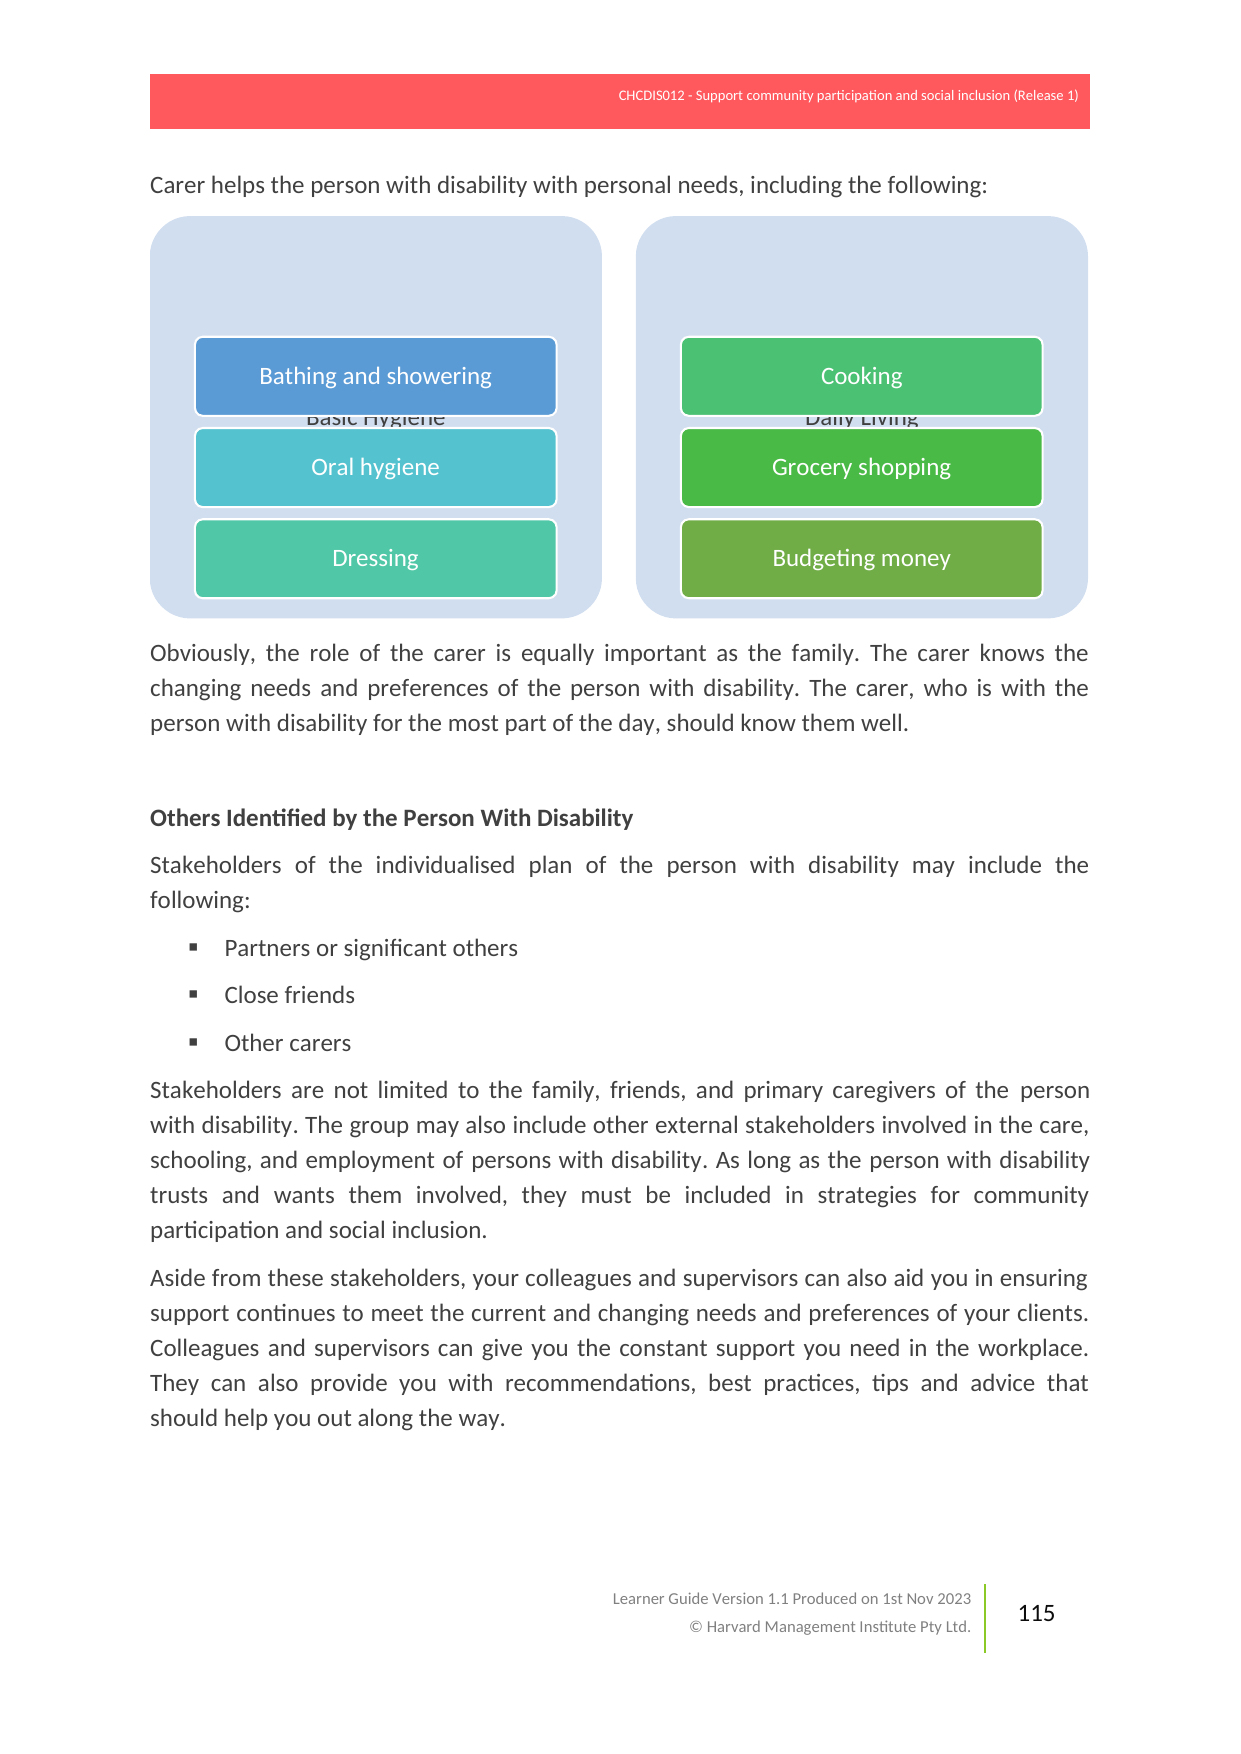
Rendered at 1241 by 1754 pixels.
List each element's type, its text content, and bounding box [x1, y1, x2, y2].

text Others Identified by the Person With Disability [150, 802, 1090, 832]
text Stakeholders of the individualised plan of the person with disability may include the following: [150, 849, 1090, 915]
list Other carers [187, 1027, 1090, 1057]
text Carer helps the person with disability with personal needs, including the following: [150, 169, 1090, 200]
list Partners or significant others [187, 932, 1090, 962]
text Stakeholders are not limited to the family, friends, and primary caregivers of the person with disability. The group may also include other external stakeholders involved in the care, schooling, and employment of persons with disability. As long as the person with disability trusts and wants them involved, they must be included in strategies for community participation and social inclusion. [150, 1074, 1090, 1245]
text Obviously, the role of the carer is equally important as the family. The carer knows the changing needs and preferences of the person with disability. The carer, who is with the person with disability for the most part of the day, should know them well. [150, 637, 1090, 737]
text Aside from these stakeholders, your colleagues and supervisors can also aid you in ensuring support continues to meet the current and changing needs and preferences of your clients. Colleagues and supervisors can give you the constant support you need in the workplace. They can also provide you with recommendations, best practices, tips and advice that should help you out along the way. [150, 1262, 1090, 1432]
list Close friends [187, 979, 1090, 1010]
